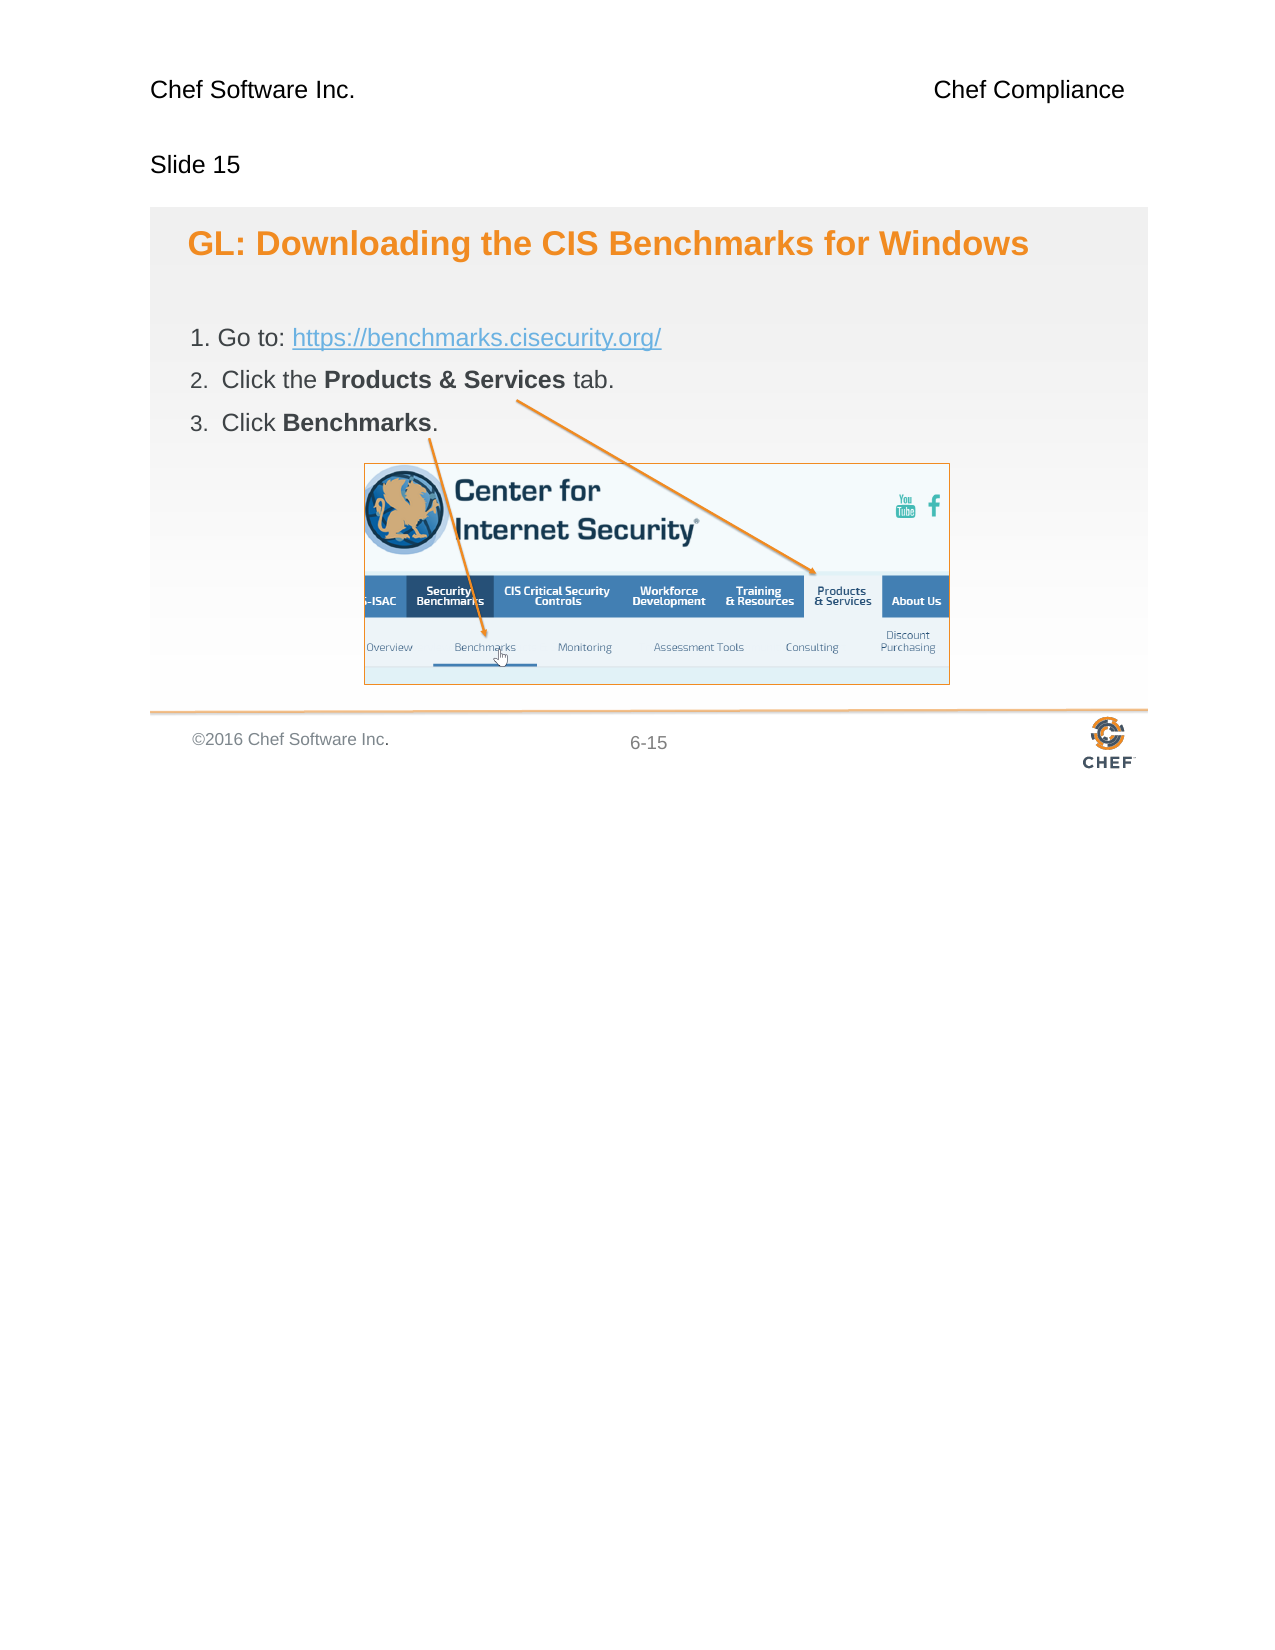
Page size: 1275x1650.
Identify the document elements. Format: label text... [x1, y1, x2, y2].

text Slide 15 [150, 150, 1125, 179]
